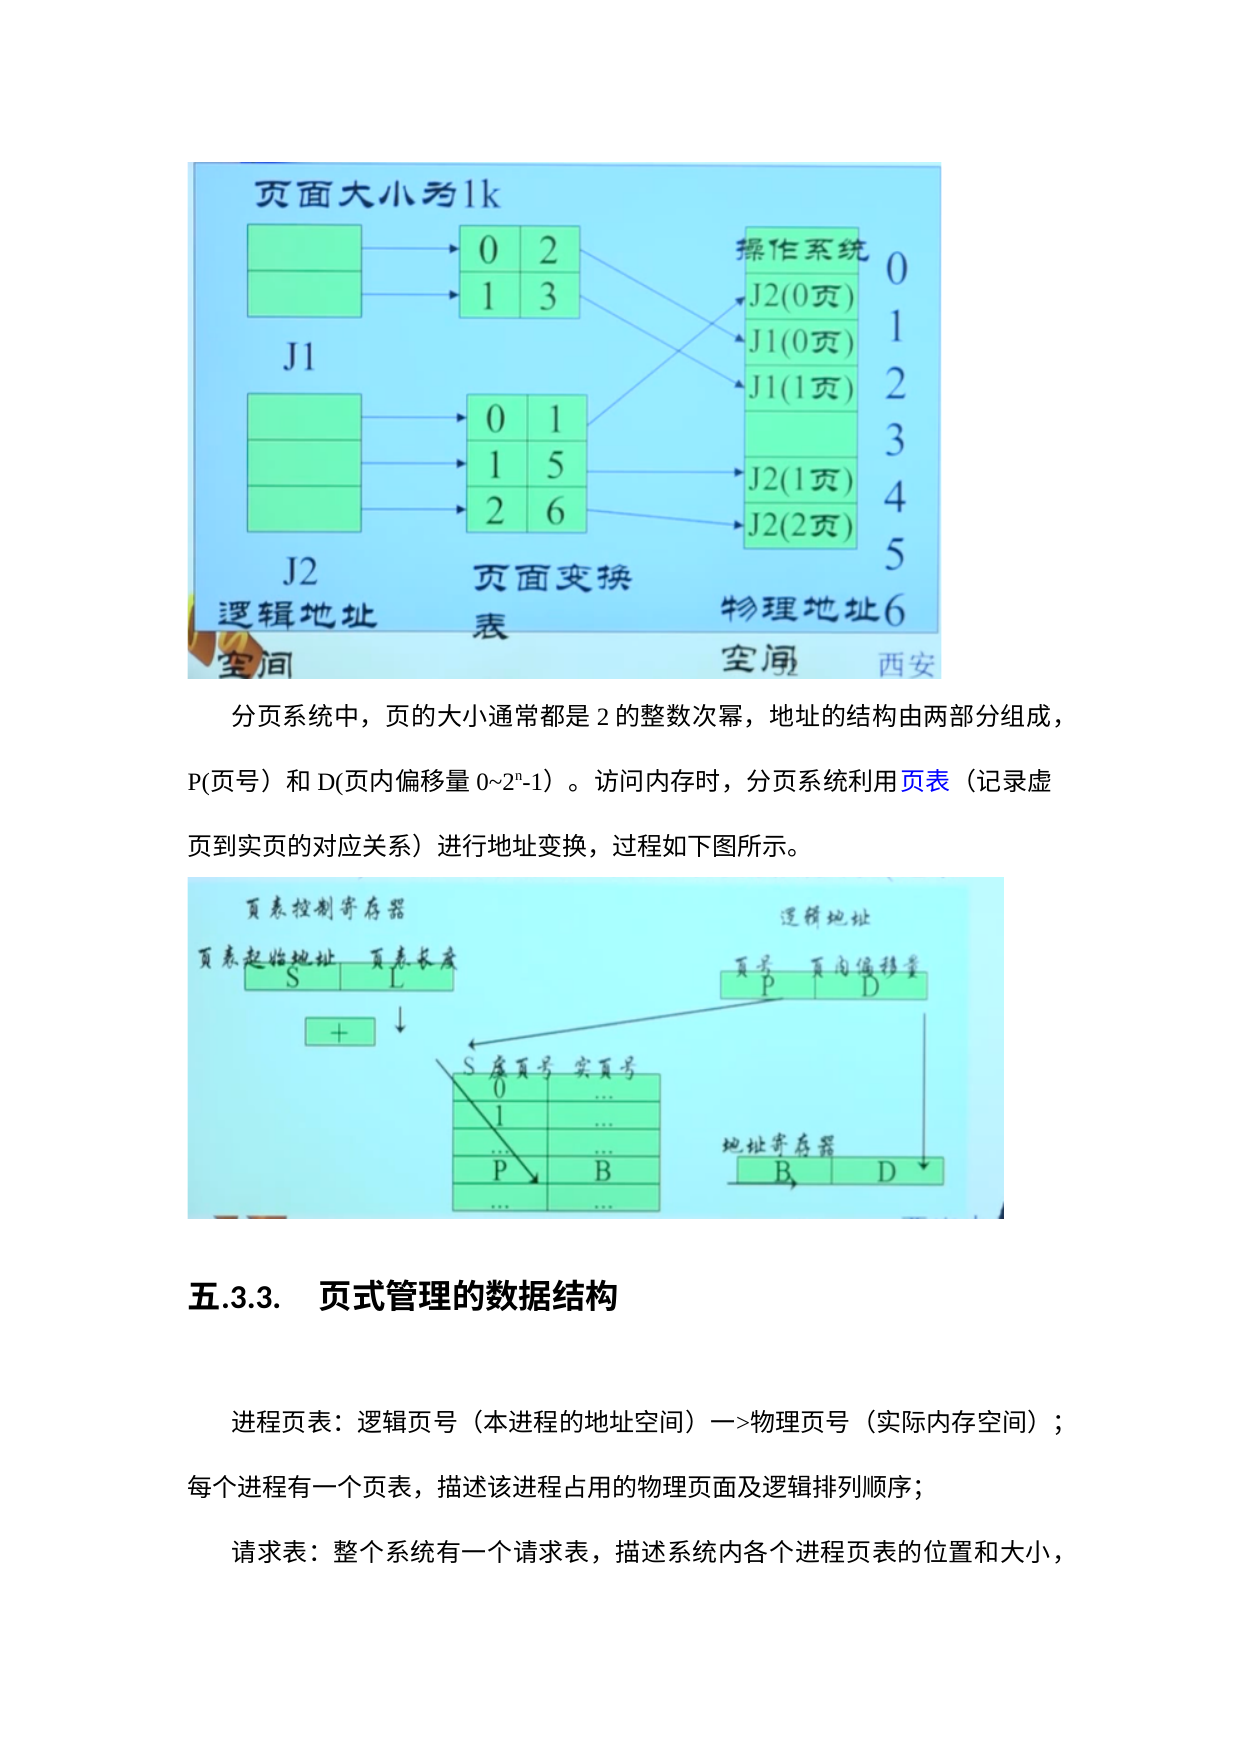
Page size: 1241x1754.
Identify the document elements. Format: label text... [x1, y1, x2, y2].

text 进程页表：逻辑页号（本进程的地址空间）一>物理页号（实际内存空间）；每个进程有一个页表，描述该进程占用的物理页面及逻辑排列顺序； [187, 1388, 1053, 1518]
subtitle 页式管理的数据结构 [187, 1262, 1053, 1327]
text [187, 1518, 1053, 1583]
picture [187, 162, 942, 679]
picture [187, 877, 1004, 1219]
text 分页系统中，页的大小通常都是2的整数次幂，地址的结构由两部分组成，P(页号）和D(页内偏移量0~2n-1）。访问内存时，分页系统利用页表（记录虚页到实页的对应关系）进行地址变换，过程如下图所示。 [187, 682, 1053, 877]
